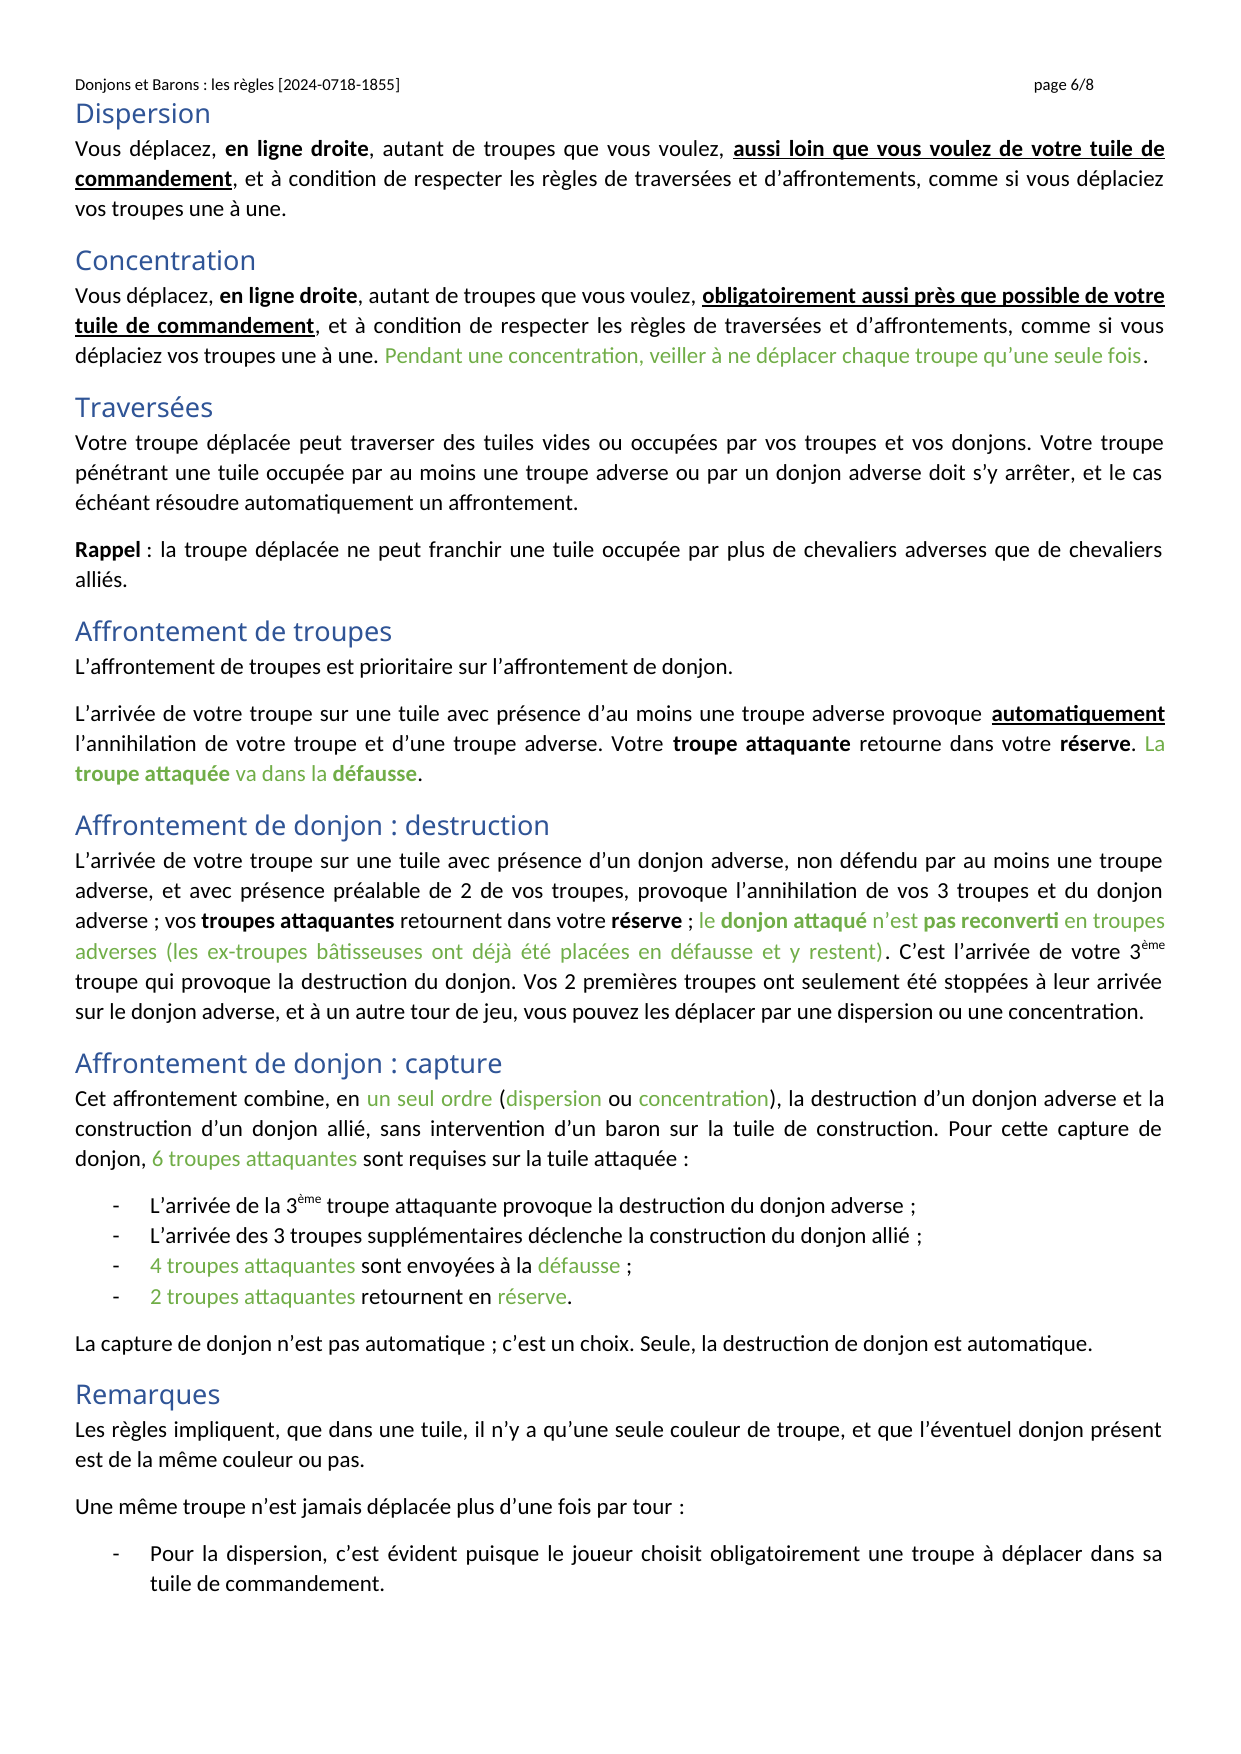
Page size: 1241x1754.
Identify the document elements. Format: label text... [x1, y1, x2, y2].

text Rappel : la troupe déplacée ne peut franchir une tuile occupée par plus de chevaliers adverses que de chevaliers alliés. [75, 535, 1165, 593]
text Les règles impliquent, que dans une tuile, il n’y a qu’une seule couleur de troupe, et que l’éventuel donjon présent est de la même couleur ou pas. [75, 1415, 1165, 1473]
text L’affrontement de troupes est prioritaire sur l’affrontement de donjon. [75, 652, 1165, 680]
list 2 troupes attaquantes retournent en réserve. [112, 1282, 1165, 1310]
subtitle Concentration [75, 241, 1165, 278]
subtitle Affrontement de donjon : destruction [75, 806, 1165, 843]
subtitle Remarques [75, 1376, 1165, 1412]
text Cet affrontement combine, en un seul ordre (dispersion ou concentration), la destruction d’un donjon adverse et la construction d’un donjon allié, sans intervention d’un baron sur la tuile de construction. Pour cette capture de donjon, 6 troupes attaquantes sont requises sur la tuile attaquée : [75, 1084, 1165, 1172]
text Une même troupe n’est jamais déplacée plus d’une fois par tour : [75, 1492, 1165, 1520]
text Vous déplacez, en ligne droite, autant de troupes que vous voulez, aussi loin que vous voulez de votre tuile de commandement, et à condition de respecter les règles de traversées et d’affrontements, comme si vous déplaciez vos troupes une à une. [75, 134, 1165, 222]
list L’arrivée des 3 troupes supplémentaires déclenche la construction du donjon allié ; [112, 1221, 1165, 1249]
text La capture de donjon n’est pas automatique ; c’est un choix. Seule, la destruction de donjon est automatique. [75, 1329, 1165, 1357]
subtitle Affrontement de donjon : capture [75, 1044, 1165, 1081]
subtitle Dispersion [75, 94, 1165, 131]
text L’arrivée de votre troupe sur une tuile avec présence d’au moins une troupe adverse provoque automatiquement l’annihilation de votre troupe et d’une troupe adverse. Votre troupe attaquante retourne dans votre réserve. La troupe attaquée va dans la défausse. [75, 699, 1165, 787]
list Pour la dispersion, c’est évident puisque le joueur choisit obligatoirement une troupe à déplacer dans sa tuile de commandement. [112, 1539, 1165, 1597]
text Votre troupe déplacée peut traverser des tuiles vides ou occupées par vos troupes et vos donjons. Votre troupe pénétrant une tuile occupée par au moins une troupe adverse ou par un donjon adverse doit s’y arrêter, et le cas échéant résoudre automatiquement un affrontement. [75, 428, 1165, 516]
text Vous déplacez, en ligne droite, autant de troupes que vous voulez, obligatoirement aussi près que possible de votre tuile de commandement, et à condition de respecter les règles de traversées et d’affrontements, comme si vous déplaciez vos troupes une à une. Pendant une concentration, veiller à ne déplacer chaque troupe qu’une seule fois. [75, 281, 1165, 369]
subtitle Traversées [75, 388, 1165, 425]
subtitle Affrontement de troupes [75, 612, 1165, 649]
text L’arrivée de votre troupe sur une tuile avec présence d’un donjon adverse, non défendu par au moins une troupe adverse, et avec présence préalable de 2 de vos troupes, provoque l’annihilation de vos 3 troupes et du donjon adverse ; vos troupes attaquantes retournent dans votre réserve ; le donjon attaqué n’est pas reconverti en troupes adverses (les ex-troupes bâtisseuses ont déjà été placées en défausse et y restent). C’est l’arrivée de votre 3ème troupe qui provoque la destruction du donjon. Vos 2 premières troupes ont seulement été stoppées à leur arrivée sur le donjon adverse, et à un autre tour de jeu, vous pouvez les déplacer par une dispersion ou une concentration. [75, 846, 1165, 1025]
list 4 troupes attaquantes sont envoyées à la défausse ; [112, 1252, 1165, 1279]
list L’arrivée de la 3ème troupe attaquante provoque la destruction du donjon adverse ; [112, 1191, 1165, 1219]
